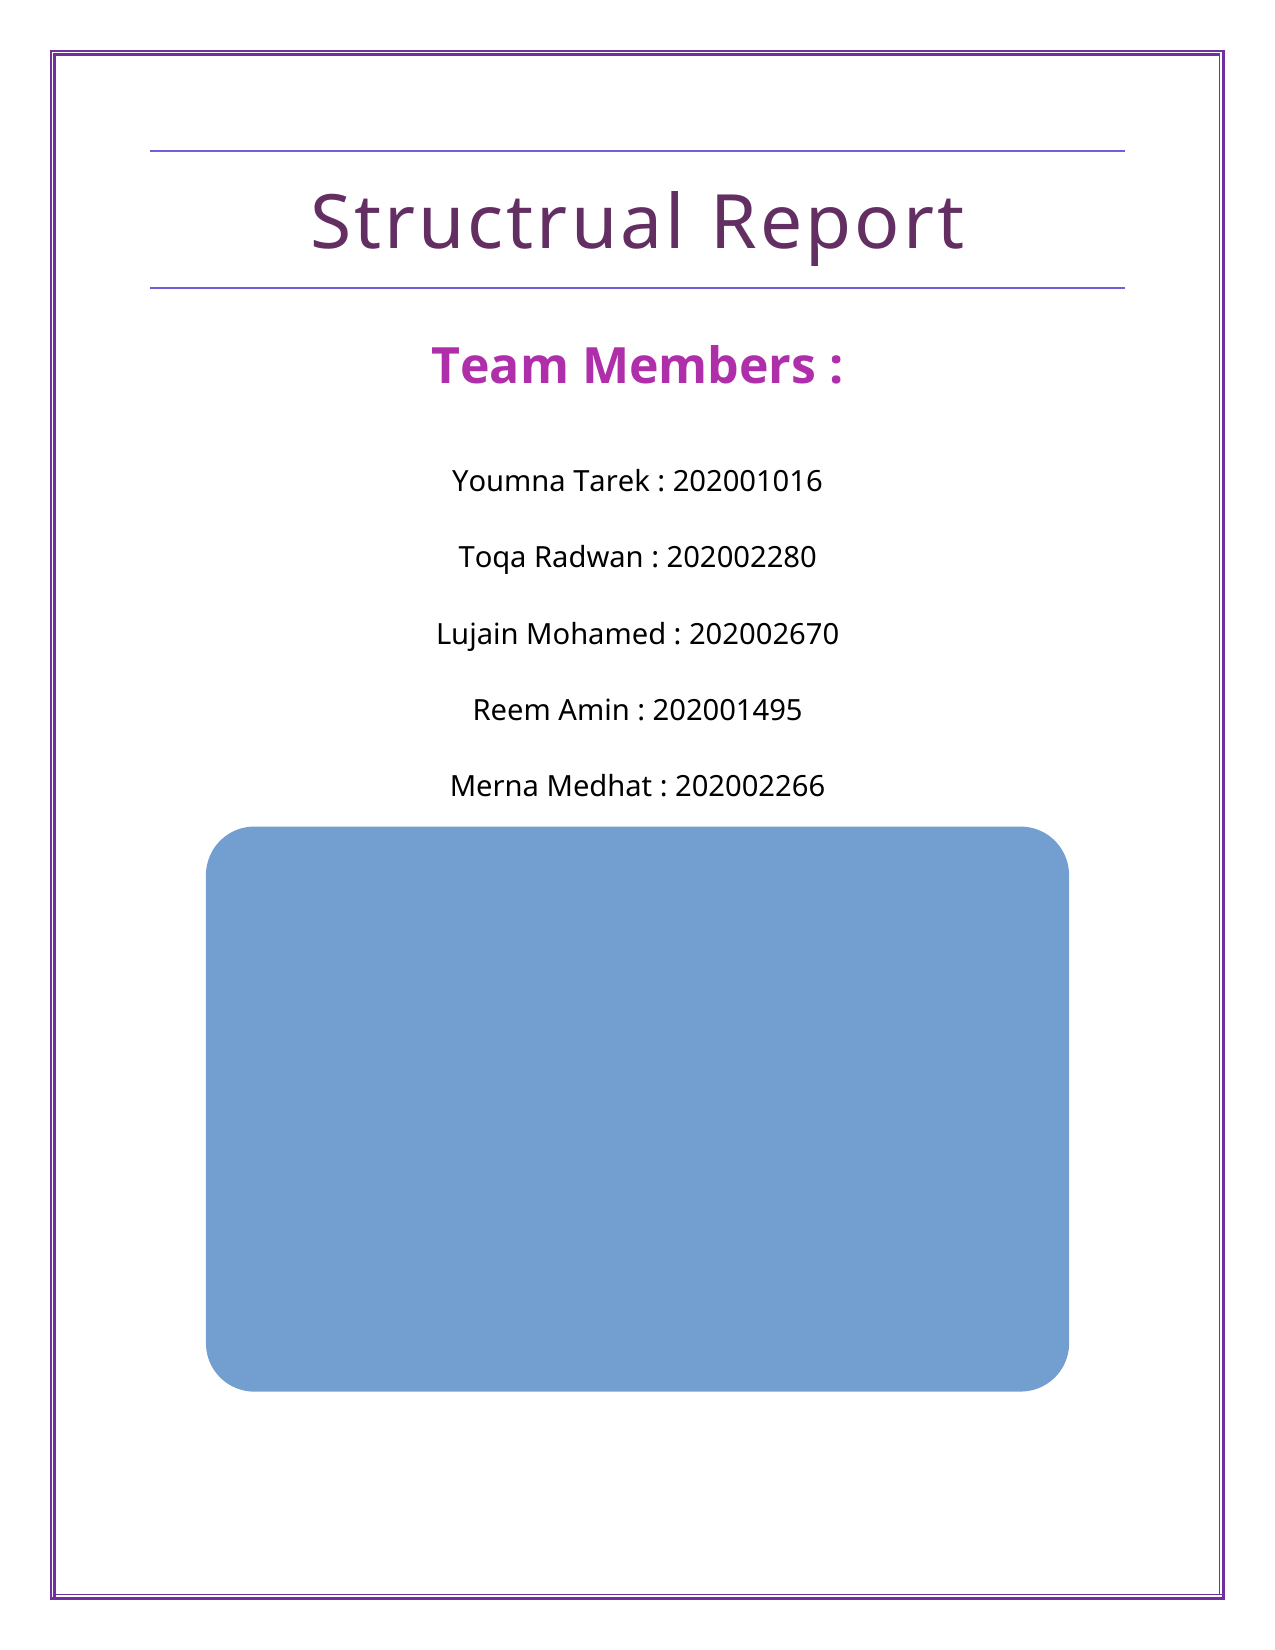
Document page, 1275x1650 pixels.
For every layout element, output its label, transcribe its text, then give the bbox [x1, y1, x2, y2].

title Structrual Report [150, 152, 1125, 287]
subtitle Team Members : [150, 330, 1125, 398]
text Lujain Mohamed : 202002670 [150, 613, 1125, 653]
text Toqa Radwan : 202002280 [150, 537, 1125, 576]
text Merna Medhat : 202002266 [150, 765, 1125, 805]
text Reem Amin : 202001495 [150, 689, 1125, 729]
text Youmna Tarek : 202001016 [150, 461, 1125, 500]
